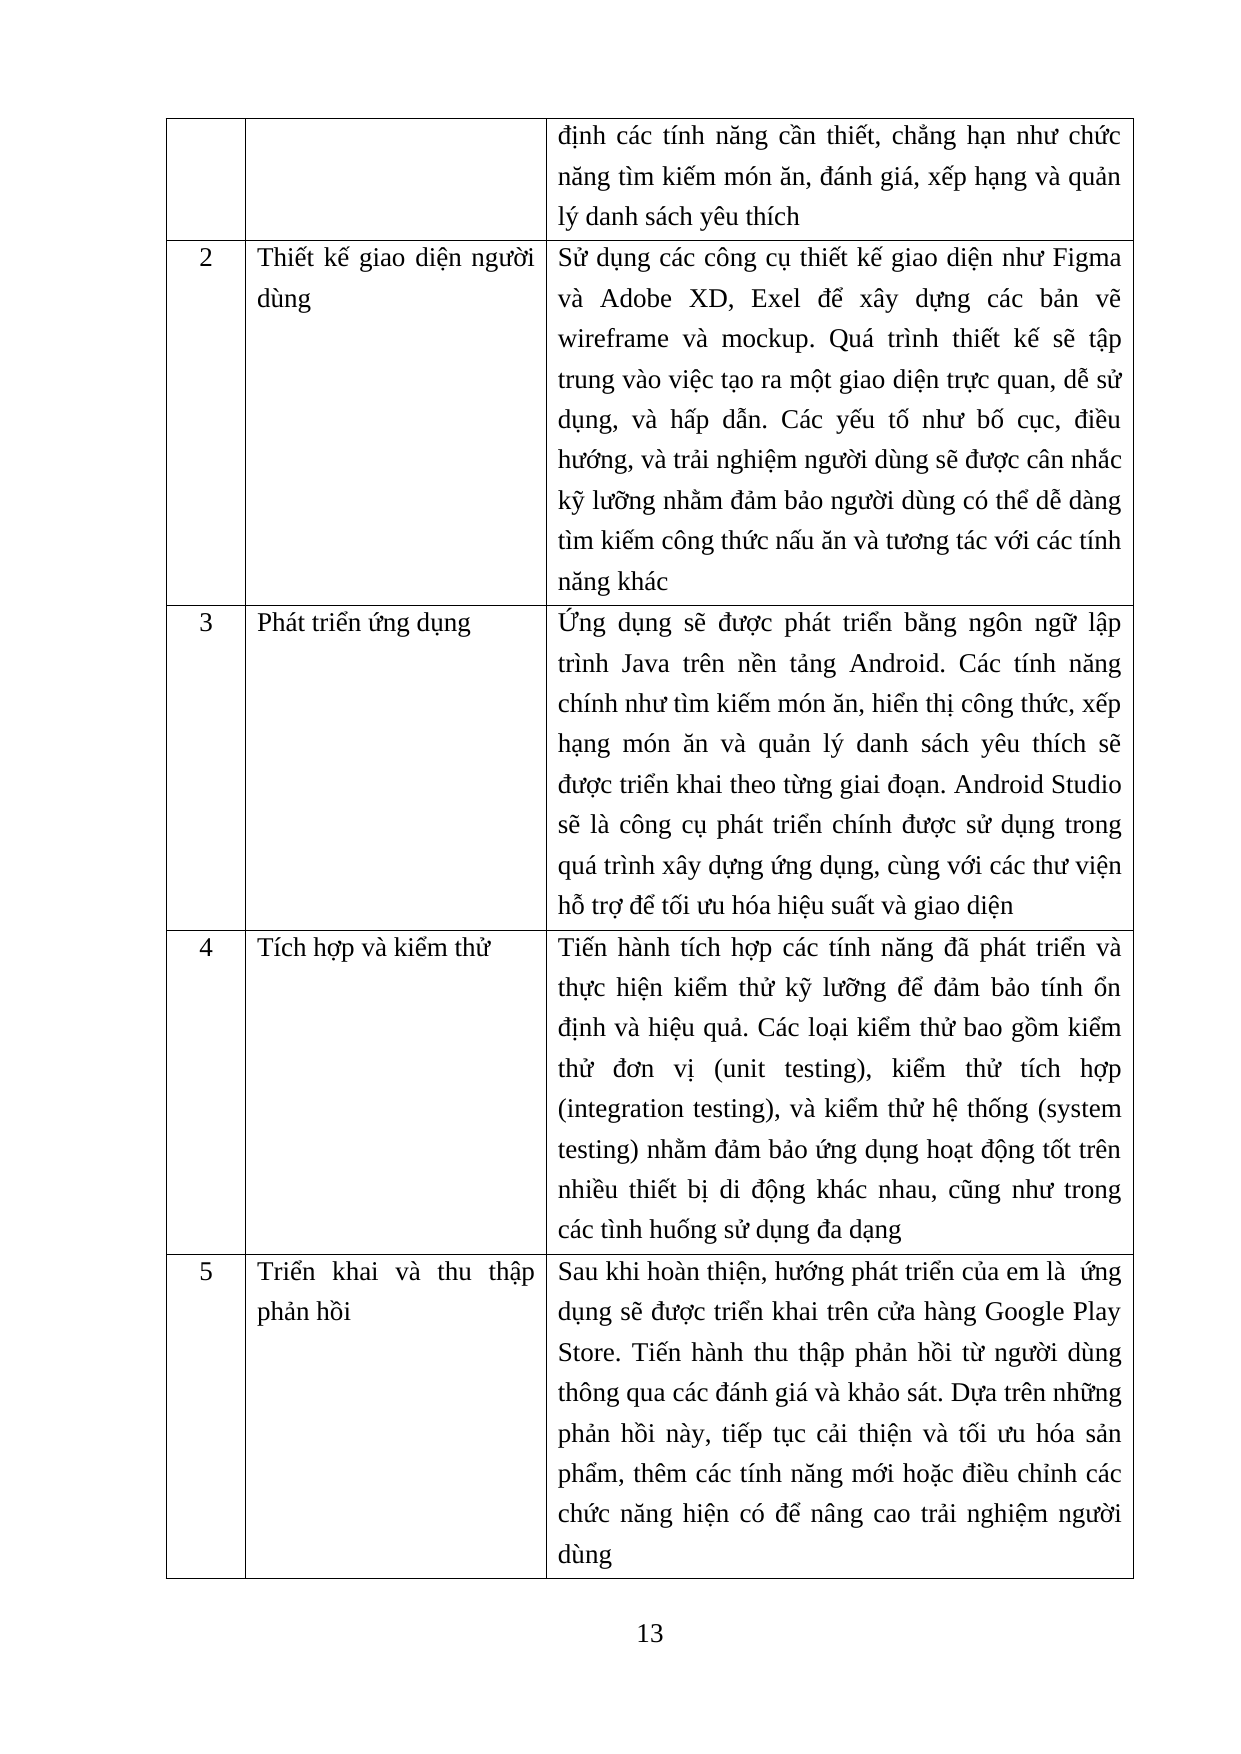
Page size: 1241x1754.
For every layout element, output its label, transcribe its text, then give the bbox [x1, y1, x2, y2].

table_cell Sau khi hoàn thiện, hướng phát triển của em là ứng dụng sẽ được triển khai trên cửa hàng Google Play Store. Tiến hành thu thập phản hồi từ người dùng thông qua các đánh giá và khảo sát. Dựa trên những phản hồi này, tiếp tục cải thiện và tối ưu hóa sản phẩm, thêm các tính năng mới hoặc điều chỉnh các chức năng hiện có để nâng cao trải nghiệm người dùng [547, 1255, 1133, 1578]
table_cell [547, 119, 1133, 240]
table_cell 2 [167, 241, 245, 605]
table_cell Sử dụng các công cụ thiết kế giao diện như Figma và Adobe XD, Exel để xây dựng các bản vẽ wireframe và mockup. Quá trình thiết kế sẽ tập trung vào việc tạo ra một giao diện trực quan, dễ sử dụng, và hấp dẫn. Các yếu tố như bố cục, điều hướng, và trải nghiệm người dùng sẽ được cân nhắc kỹ lưỡng nhằm đảm bảo người dùng có thể dễ dàng tìm kiếm công thức nấu ăn và tương tác với các tính năng khác [547, 241, 1133, 605]
table_cell 5 [167, 1255, 245, 1578]
table_cell Thiết kế giao diện người dùng [246, 241, 546, 605]
table_cell Tích hợp và kiểm thử [246, 931, 546, 1254]
table_cell 1 [167, 119, 245, 240]
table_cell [246, 119, 546, 240]
table_cell Tiến hành tích hợp các tính năng đã phát triển và thực hiện kiểm thử kỹ lưỡng để đảm bảo tính ổn định và hiệu quả. Các loại kiểm thử bao gồm kiểm thử đơn vị (unit testing), kiểm thử tích hợp (integration testing), và kiểm thử hệ thống (system testing) nhằm đảm bảo ứng dụng hoạt động tốt trên nhiều thiết bị di động khác nhau, cũng như trong các tình huống sử dụng đa dạng [547, 931, 1133, 1254]
table_cell 4 [167, 931, 245, 1254]
table_cell Triển khai và thu thập phản hồi [246, 1255, 546, 1578]
table_cell 3 [167, 606, 245, 929]
table_cell Phát triển ứng dụng [246, 606, 546, 929]
table_cell Ứng dụng sẽ được phát triển bằng ngôn ngữ lập trình Java trên nền tảng Android. Các tính năng chính như tìm kiếm món ăn, hiển thị công thức, xếp hạng món ăn và quản lý danh sách yêu thích sẽ được triển khai theo từng giai đoạn. Android Studio sẽ là công cụ phát triển chính được sử dụng trong quá trình xây dựng ứng dụng, cùng với các thư viện hỗ trợ để tối ưu hóa hiệu suất và giao diện [547, 606, 1133, 929]
